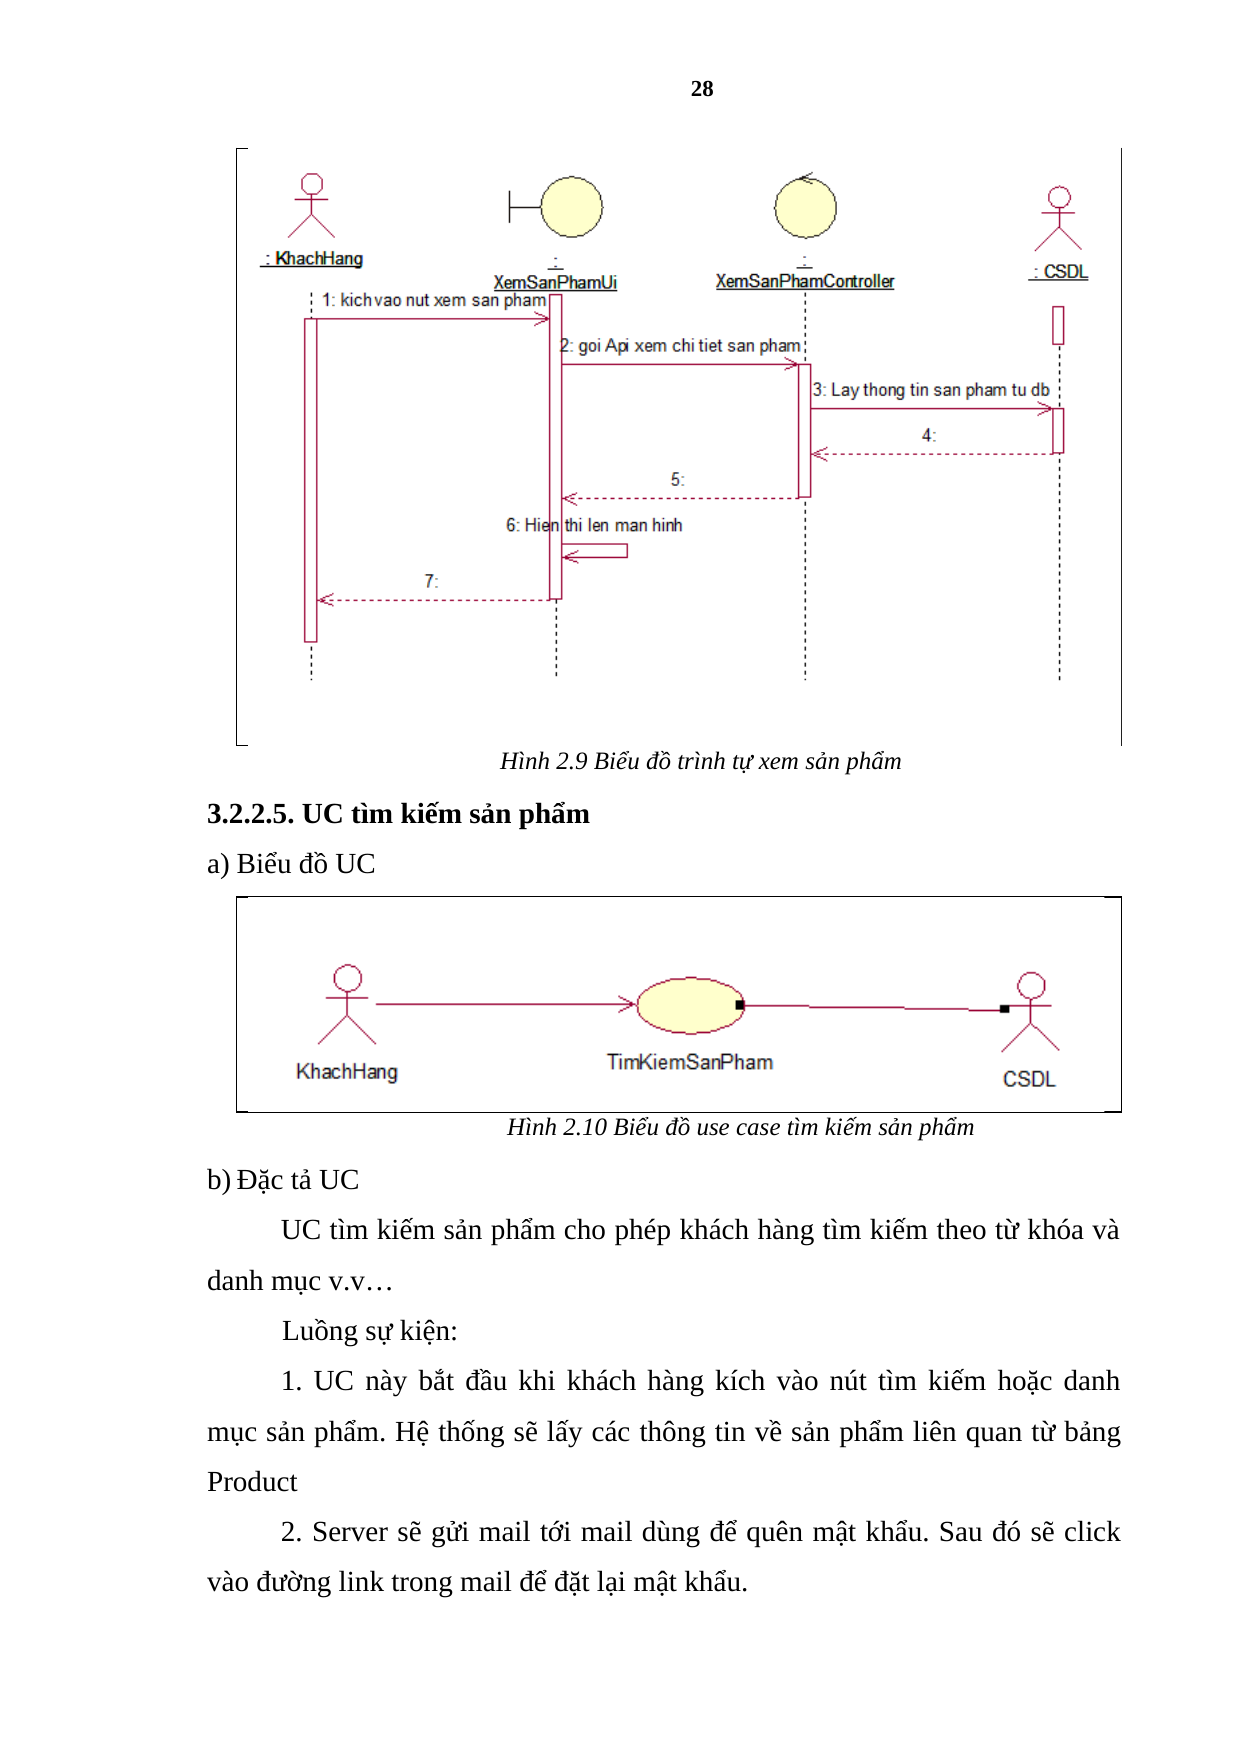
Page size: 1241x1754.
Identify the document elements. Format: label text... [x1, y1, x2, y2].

table_header [1105, 898, 1121, 1111]
text Hình 2.10 Biểu đồ use case tìm kiếm sản phẩm [432, 1113, 1122, 1141]
subtitle UC tìm kiếm sản phẩm [207, 796, 1122, 829]
list UC tìm kiếm sản phẩm cho phép khách hàng tìm kiếm theo từ khóa và danh mục v.v… [207, 1212, 1122, 1296]
text Hình 2.9 Biểu đồ trình tự xem sản phẩm [207, 746, 1122, 775]
list Luồng sự kiện: [207, 1313, 1122, 1347]
picture [248, 148, 1122, 746]
list Đặc tả UC [207, 1162, 1122, 1196]
table_header [237, 149, 248, 745]
list 1. UC này bắt đầu khi khách hàng kích vào nút tìm kiếm hoặc danh mục sản phẩm. Hệ thống sẽ lấy các thông tin về sản phẩm liên quan từ bảng Product [207, 1363, 1122, 1497]
table_header [237, 898, 248, 1111]
text 2. Server sẽ gửi mail tới mail dùng để quên mật khẩu. Sau đó sẽ click vào đường link trong mail để đặt lại mật khẩu. [207, 1514, 1122, 1598]
picture [248, 897, 1105, 1112]
list Biểu đồ UC [207, 846, 1122, 879]
